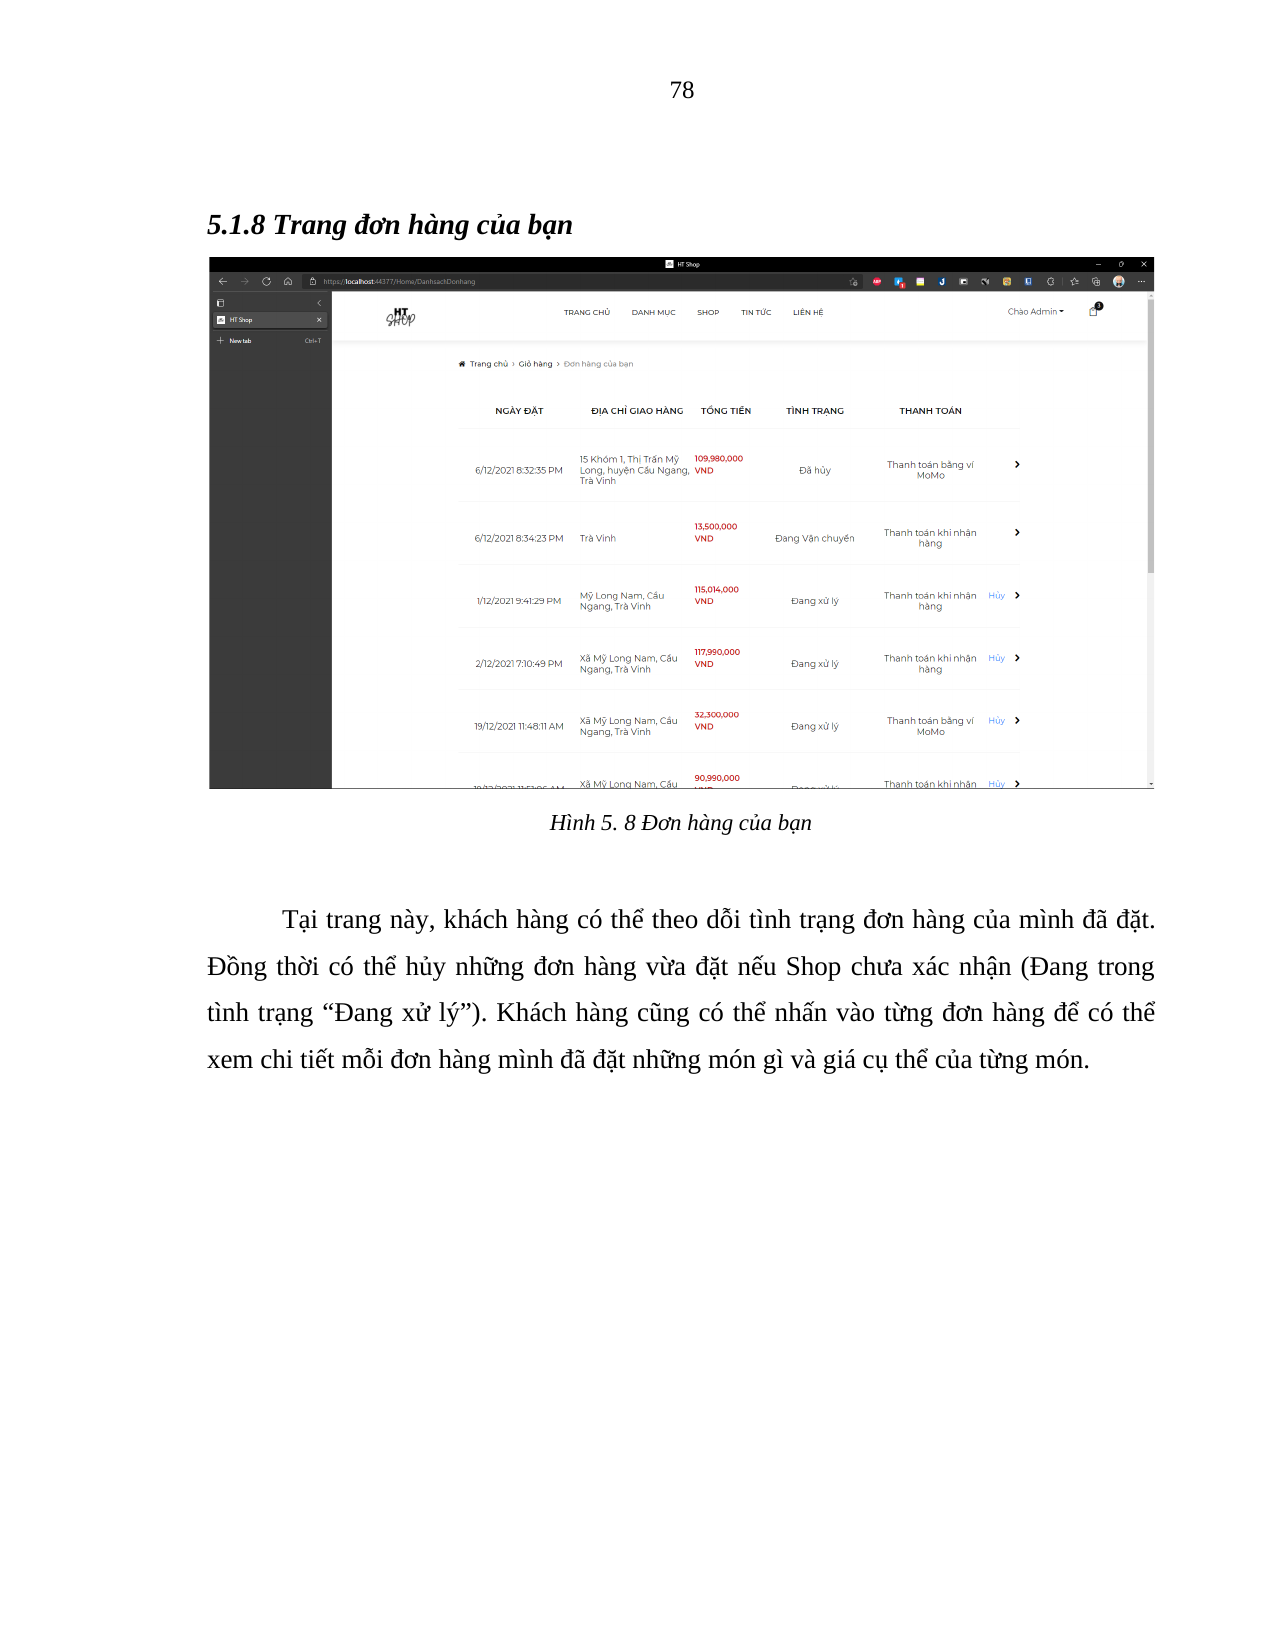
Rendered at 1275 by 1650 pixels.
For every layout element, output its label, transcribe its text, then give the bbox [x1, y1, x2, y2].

text Hình 5. 8 Đơn hàng của bạn [207, 809, 1157, 836]
picture [209, 257, 1155, 789]
list Trang đơn hàng của bạn [207, 207, 1157, 240]
text Tại trang này, khách hàng có thể theo dỗi tình trạng đơn hàng của mình đã đặt. Đồng thời có thể hủy những đơn hàng vừa đặt nếu Shop chưa xác nhận (Đang trong tình trạng “Đang xử lý”). Khách hàng cũng có thể nhấn vào từng đơn hàng để có thể xem chi tiết mỗi đơn hàng mình đã đặt những món gì và giá cụ thể của từng món. [207, 903, 1157, 1074]
